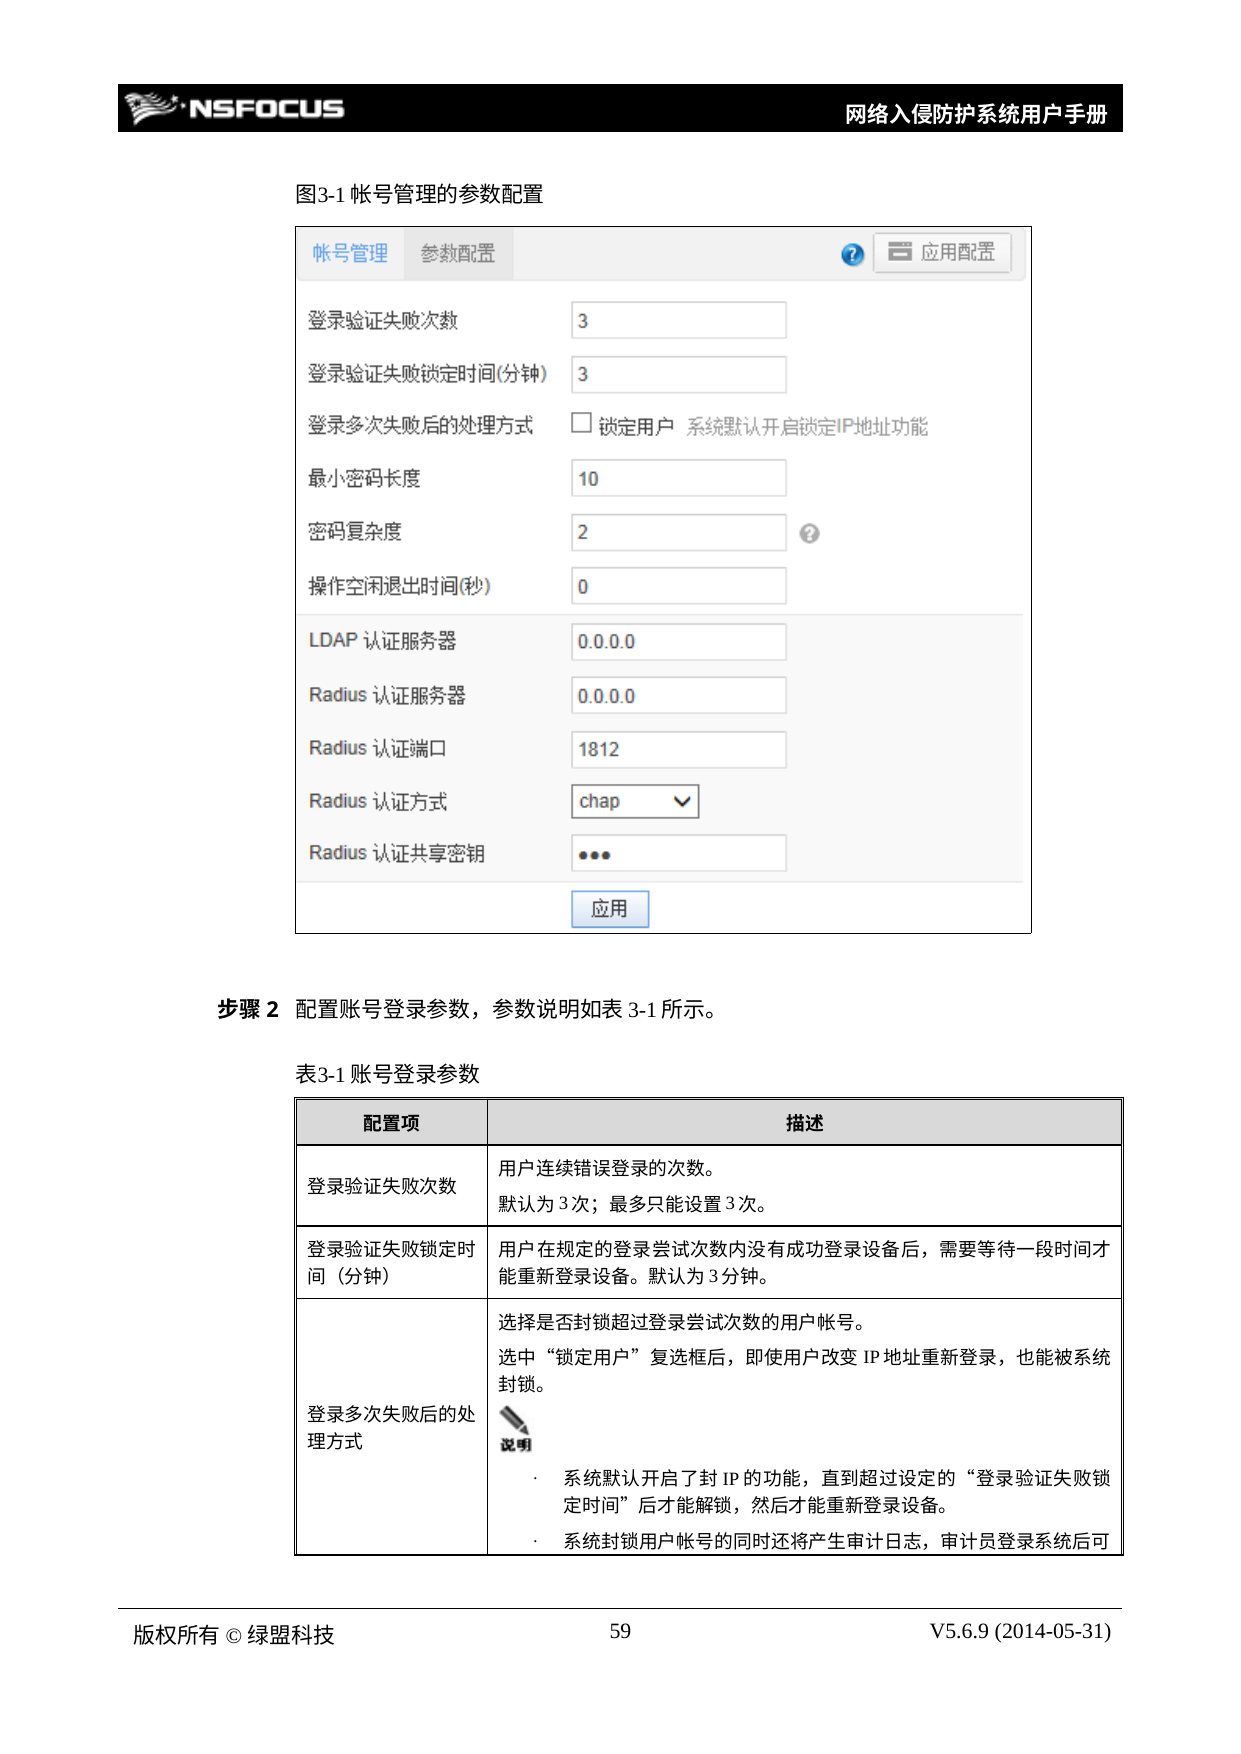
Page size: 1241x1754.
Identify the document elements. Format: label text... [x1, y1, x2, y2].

table_cell 用户在规定的登录尝试次数内没有成功登录设备后，需要等待一段时间才能重新登录设备。默认为3分钟。 [488, 1227, 1121, 1297]
text 配置账号登录参数，参数说明如表3-8所示。 [279, 992, 1122, 1024]
picture [118, 84, 1123, 132]
table_header 配置项 [297, 1100, 487, 1144]
table_cell 用户连续错误登录的次数。 默认为3次；最多只能设置3次。 [488, 1146, 1121, 1225]
picture [498, 1405, 535, 1456]
table_cell 登录多次失败后的处理方式 [297, 1299, 487, 1554]
text 账号登录参数 [295, 1057, 1122, 1089]
table_cell 登录验证失败锁定时间（分钟） [297, 1227, 487, 1297]
picture [296, 227, 1031, 933]
table_header 描述 [488, 1100, 1121, 1144]
table_cell 登录验证失败次数 [297, 1146, 487, 1225]
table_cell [488, 1299, 1121, 1554]
text 帐号管理的参数配置 [295, 177, 1122, 209]
